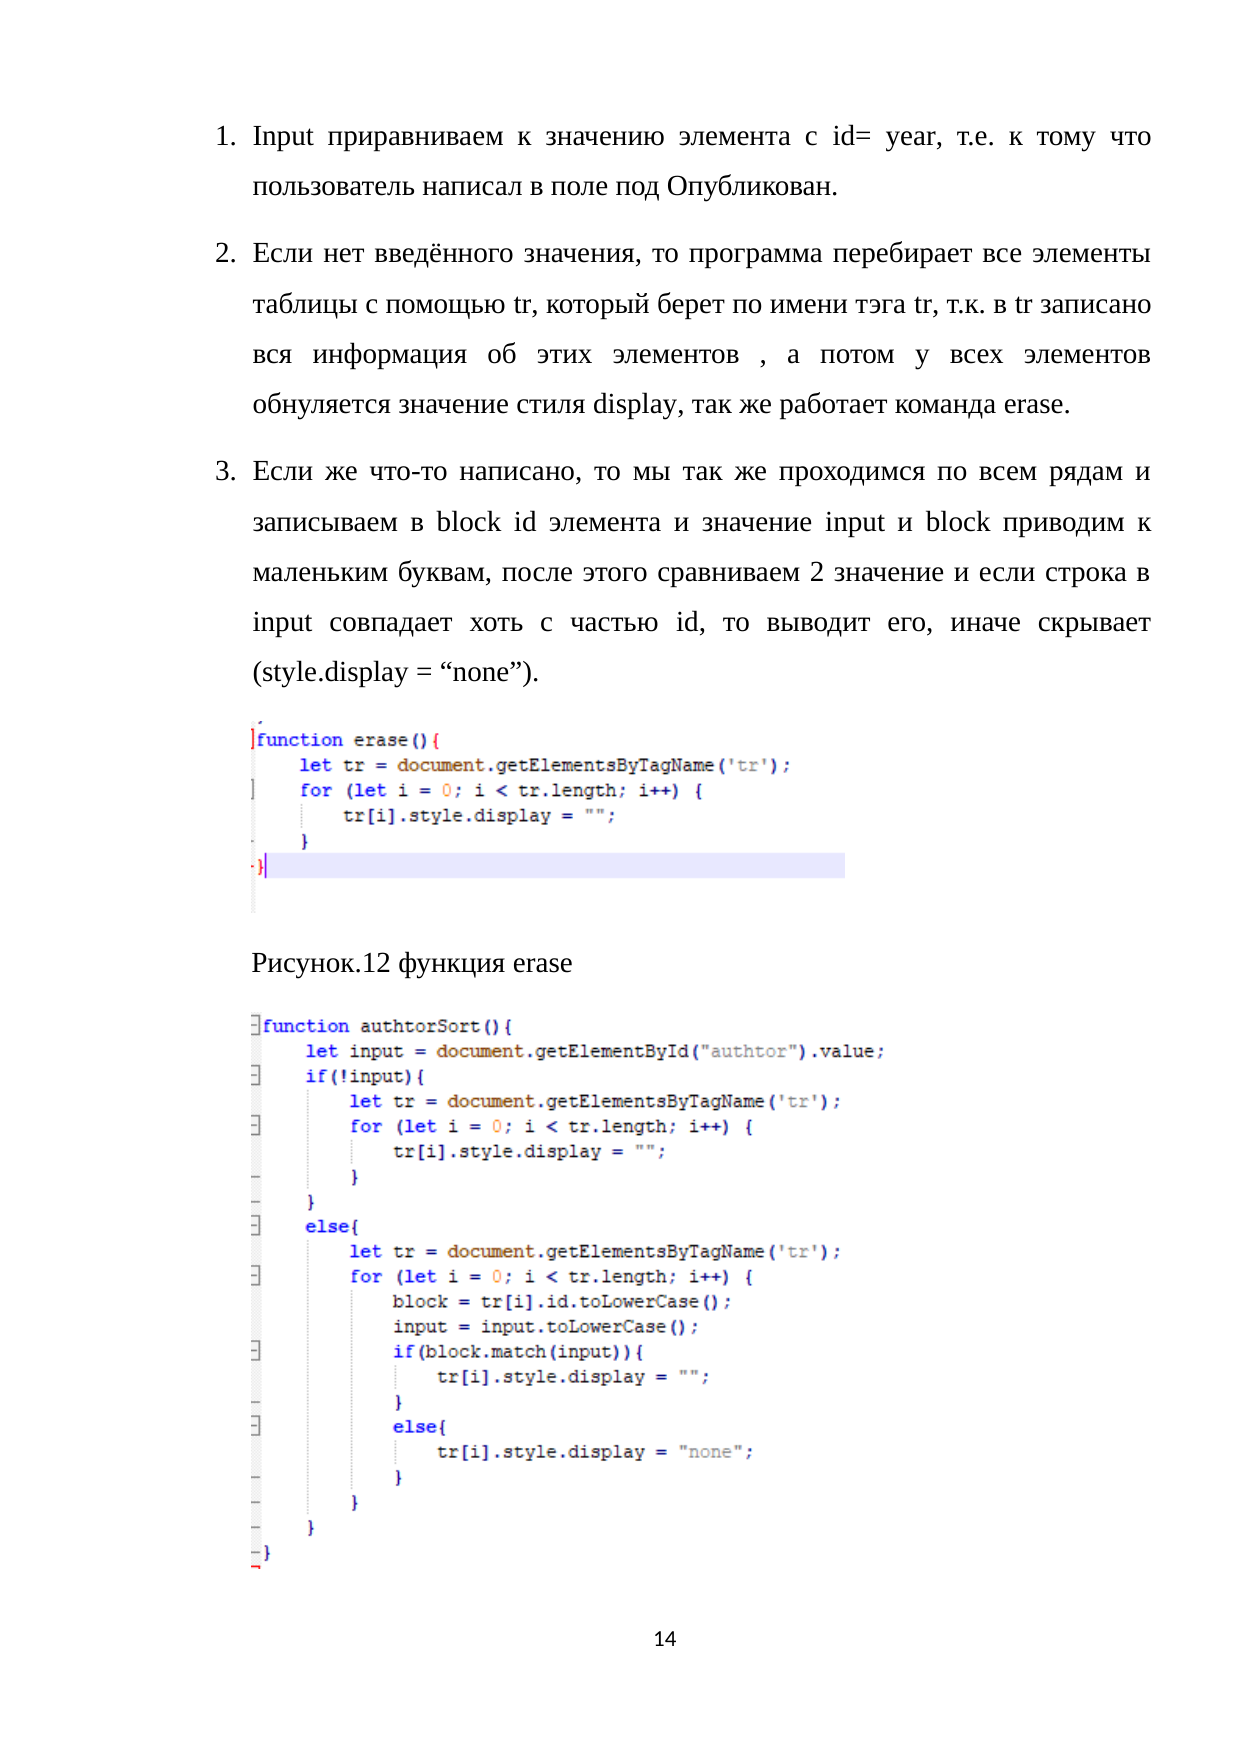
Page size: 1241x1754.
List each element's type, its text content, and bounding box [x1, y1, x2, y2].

text Рисунок.12 функция erase [177, 946, 1152, 979]
list Input приравниваем к значению элемента с id= year, т.е. к тому что пользователь написал в поле под Опубликован. [215, 118, 1152, 202]
list Если же что-то написано, то мы так же проходимся по всем рядам и записываем в block id элемента и значение input и block приводим к маленьким буквам, после этого сравниваем 2 значение и если строка в input совпадает хоть с частью id, то выводит его, иначе скрывает (style.display = “none”). [215, 453, 1152, 688]
picture [251, 721, 845, 913]
list Если нет введённого значения, то программа перебирает все элементы таблицы с помощью tr, который берет по имени тэга tr, т.к. в tr записано вся информация об этих элементов , а потом у всех элементов обнуляется значение стиля display, так же работает команда erase. [215, 235, 1152, 420]
picture [251, 1012, 911, 1569]
